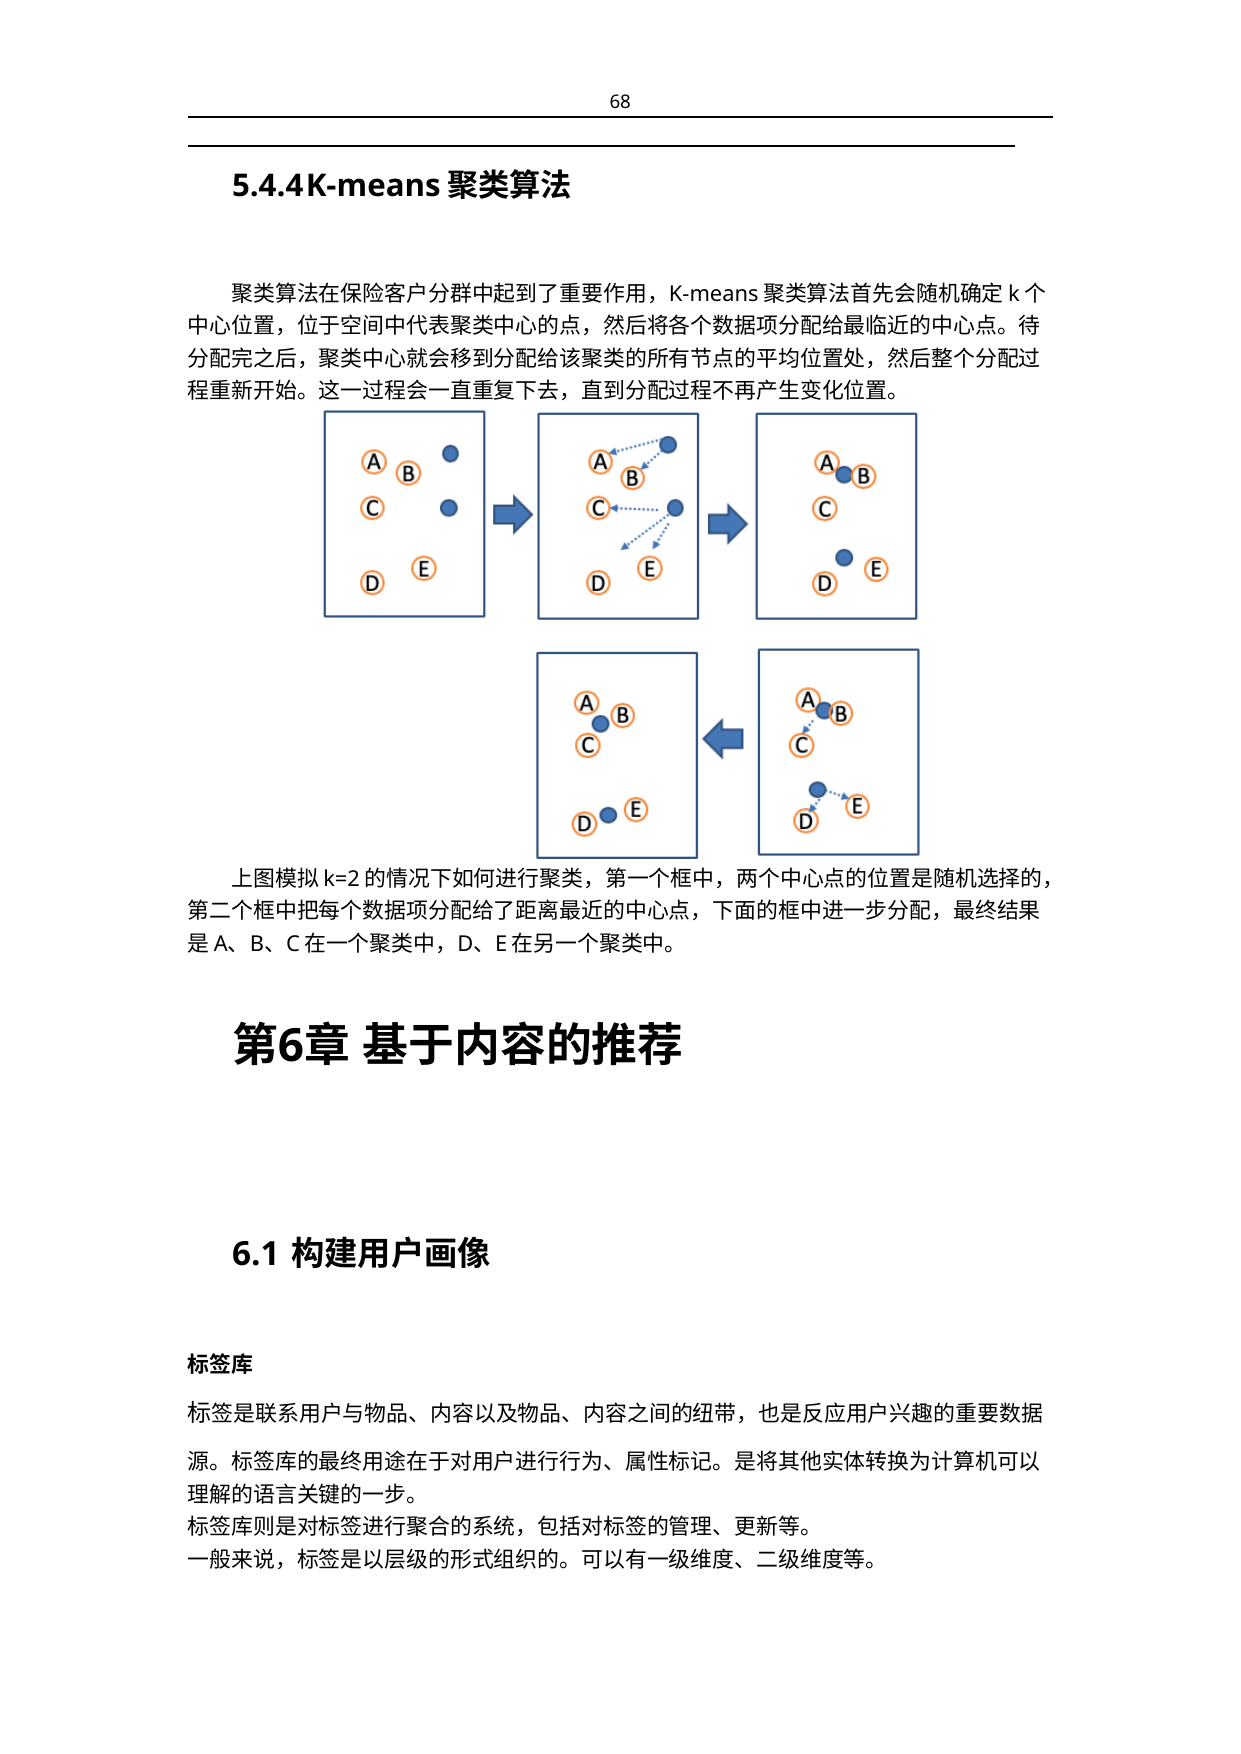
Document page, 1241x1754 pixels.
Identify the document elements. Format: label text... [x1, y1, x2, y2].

subtitle 基于内容的推荐 [232, 993, 1053, 1091]
text 标签库则是对标签进行聚合的系统，包括对标签的管理、更新等。 [187, 1509, 1053, 1541]
text 上图模拟k=2的情况下如何进行聚类，第一个框中，两个中心点的位置是随机选择的，第二个框中把每个数据项分配给了距离最近的中心点，下面的框中进一步分配，最终结果是A、B、C在一个聚类中，D、E在另一个聚类中。 [187, 860, 1053, 958]
picture [316, 405, 924, 859]
text 标签库 [187, 1346, 1053, 1379]
subtitle K-means聚类算法 [232, 150, 1053, 215]
text 一般来说，标签是以层级的形式组织的。可以有一级维度、二级维度等。 [187, 1541, 1053, 1574]
text 标签是联系用户与物品、内容以及物品、内容之间的纽带，也是反应用户兴趣的重要数据源。标签库的最终用途在于对用户进行行为、属性标记。是将其他实体转换为计算机可以理解的语言关键的一步。 [187, 1379, 1053, 1509]
text 聚类算法在保险客户分群中起到了重要作用，K-means聚类算法首先会随机确定k个中心位置，位于空间中代表聚类中心的点，然后将各个数据项分配给最临近的中心点。待分配完之后，聚类中心就会移到分配给该聚类的所有节点的平均位置处，然后整个分配过程重新开始。这一过程会一直重复下去，直到分配过程不再产生变化位置。 [187, 275, 1053, 405]
subtitle 构建用户画像 [232, 1219, 1053, 1284]
